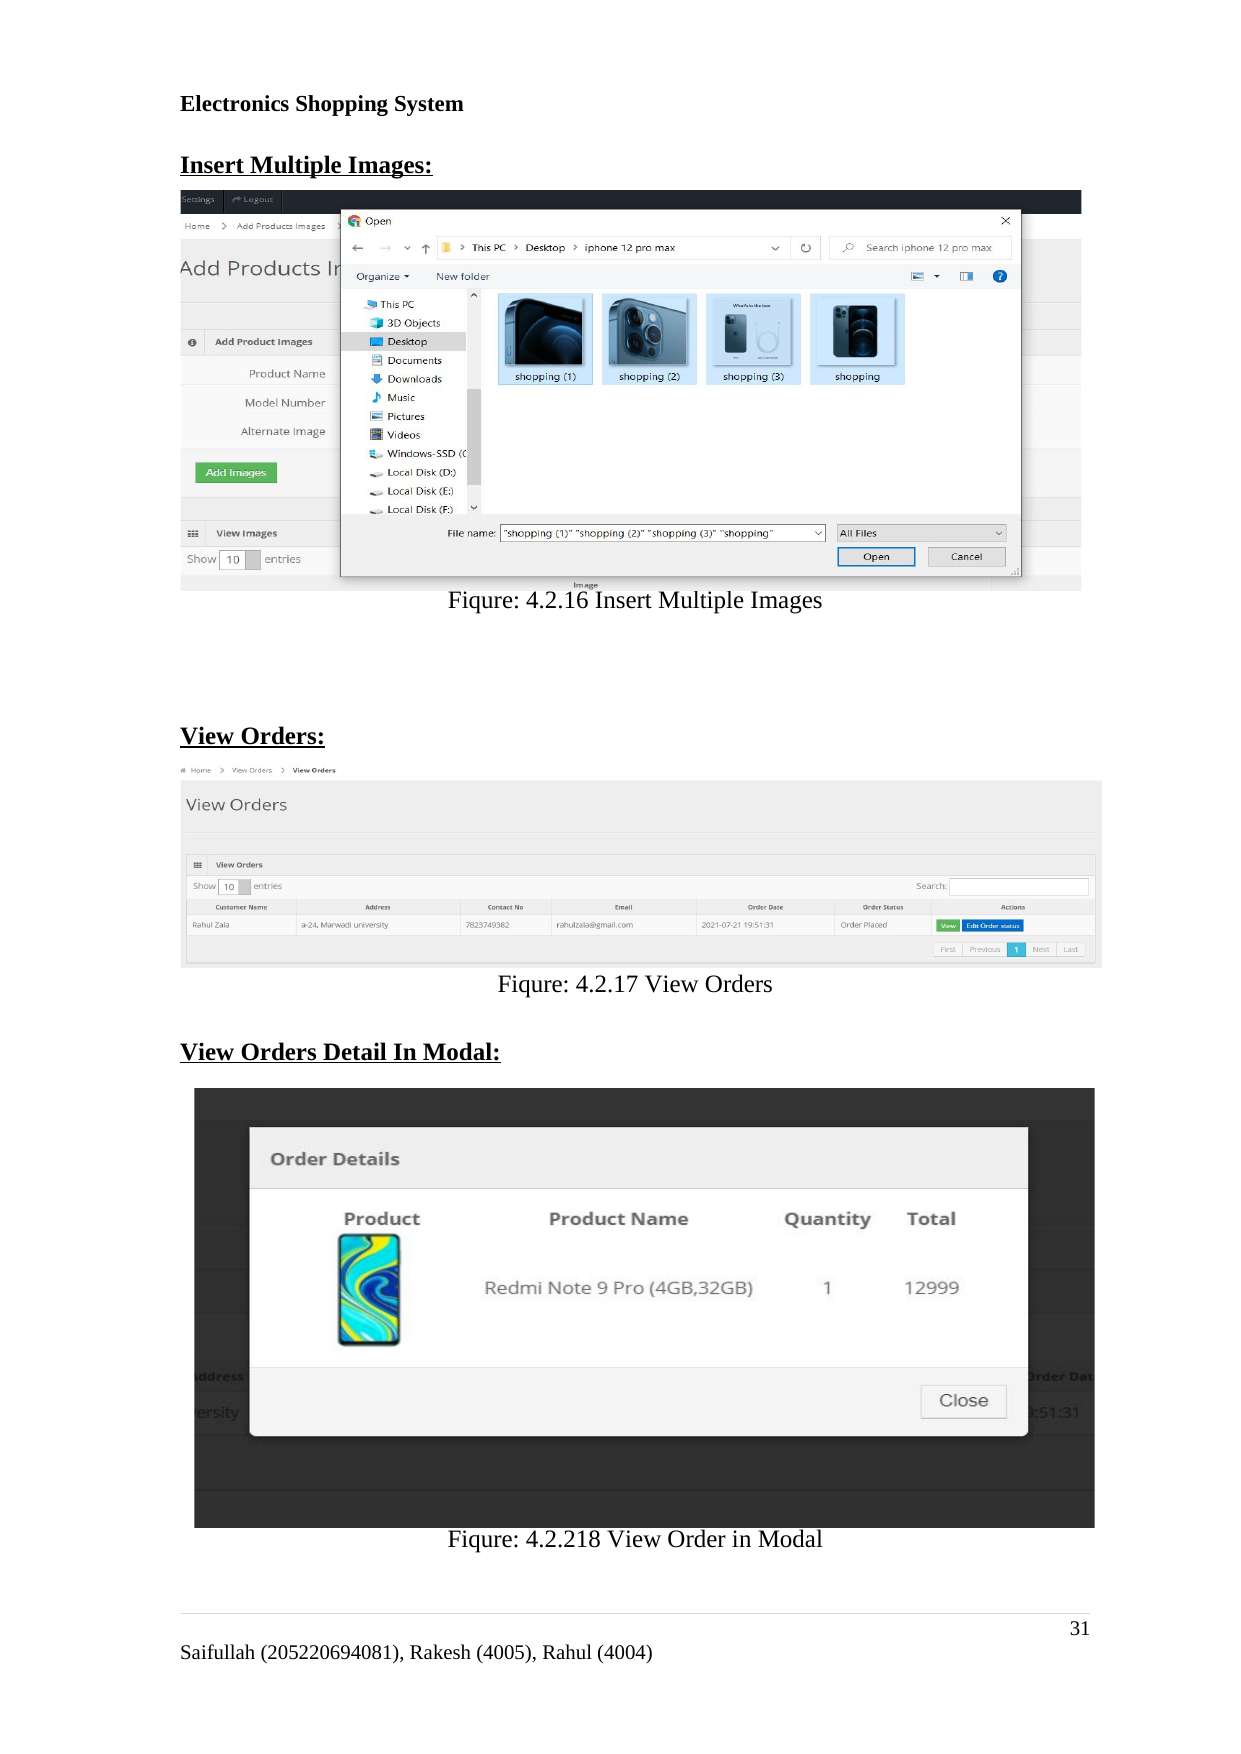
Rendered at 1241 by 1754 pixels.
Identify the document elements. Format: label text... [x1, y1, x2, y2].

text Fiqure: 4.2.17 View Orders [180, 969, 1090, 998]
text View Orders Detail In Modal: [180, 1037, 1090, 1066]
picture [180, 760, 1102, 968]
text Fiqure: 4.2.16 Insert Multiple Images [180, 585, 1090, 614]
picture [194, 1088, 1095, 1528]
text Fiqure: 4.2.218 View Order in Modal [180, 1524, 1090, 1552]
text Insert Multiple Images: [180, 150, 1090, 179]
picture [180, 190, 1082, 591]
text View Orders: [180, 721, 1090, 750]
